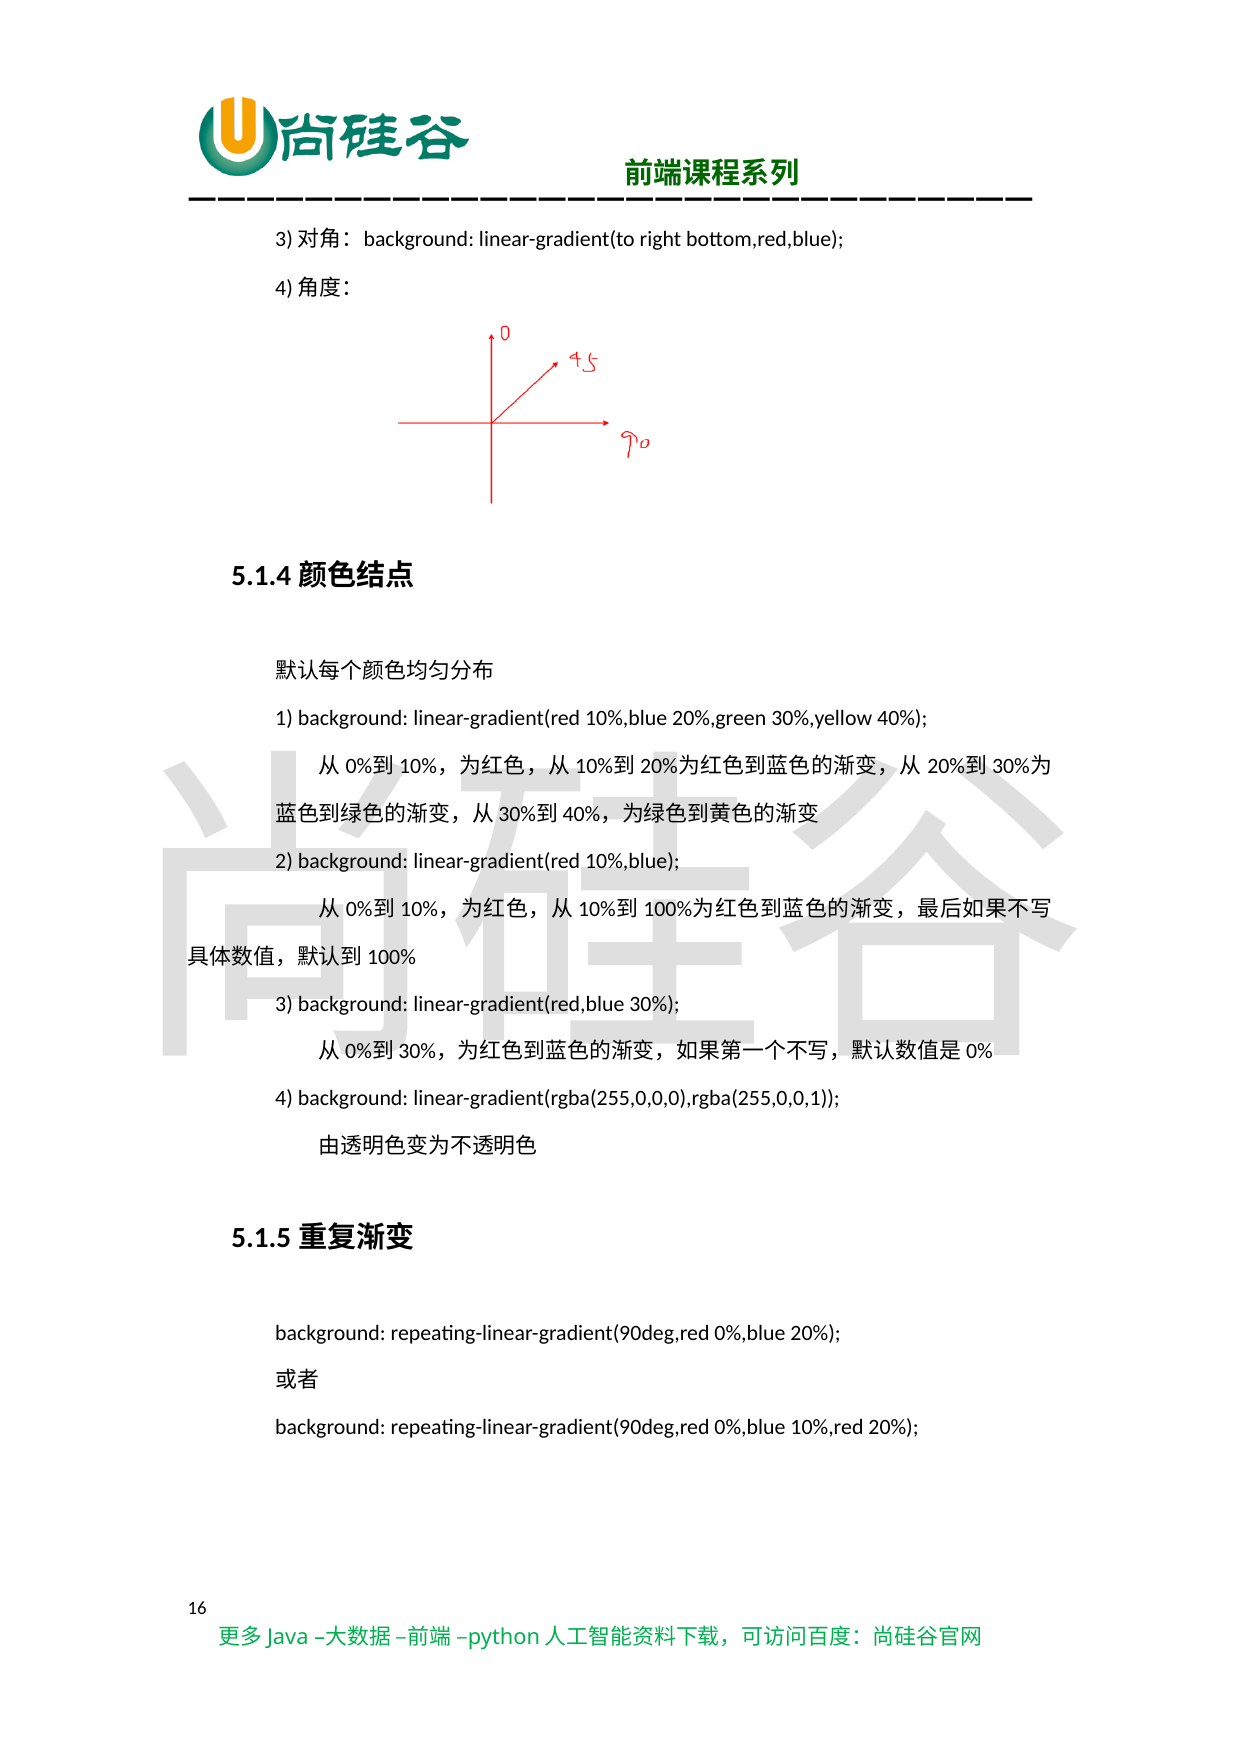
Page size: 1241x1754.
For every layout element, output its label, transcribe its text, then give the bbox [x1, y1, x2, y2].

text 1) background: linear-gradient(red 10%,blue 20%,green 30%,yellow 40%); [231, 701, 1053, 734]
subtitle 5.1.5 重复渐变 [187, 1203, 1053, 1268]
text 3) 对角：background: linear-gradient(to right bottom,red,blue); [231, 221, 1053, 253]
text background: repeating-linear-gradient(90deg,red 0%,blue 20%); [231, 1316, 1053, 1348]
list 从0%到10%，为红色，从10%到20%为红色到蓝色的渐变，从20%到30%为蓝色到绿色的渐变，从30%到40%，为绿色到黄色的渐变 [275, 747, 1053, 828]
text background: repeating-linear-gradient(90deg,red 0%,blue 10%,red 20%); [231, 1410, 1053, 1442]
text 2) background: linear-gradient(red 10%,blue); [231, 844, 1053, 877]
text 从0%到10%，为红色，从10%到100%为红色到蓝色的渐变，最后如果不写具体数值，默认到100% [187, 890, 1053, 971]
text 由透明色变为不透明色 [187, 1127, 1053, 1160]
text 4) background: linear-gradient(rgba(255,0,0,0),rgba(255,0,0,1)); [231, 1081, 1053, 1114]
picture [187, 88, 476, 184]
subtitle 5.1.4 颜色结点 [187, 540, 1053, 605]
text 4) 角度： [231, 269, 1053, 302]
picture [362, 317, 659, 511]
text 默认每个颜色均匀分布 [231, 653, 1053, 686]
text 或者 [231, 1362, 1053, 1394]
text 3) background: linear-gradient(red,blue 30%); [231, 987, 1053, 1020]
text 从0%到30%，为红色到蓝色的渐变，如果第一个不写，默认数值是 0% [275, 1033, 1053, 1066]
